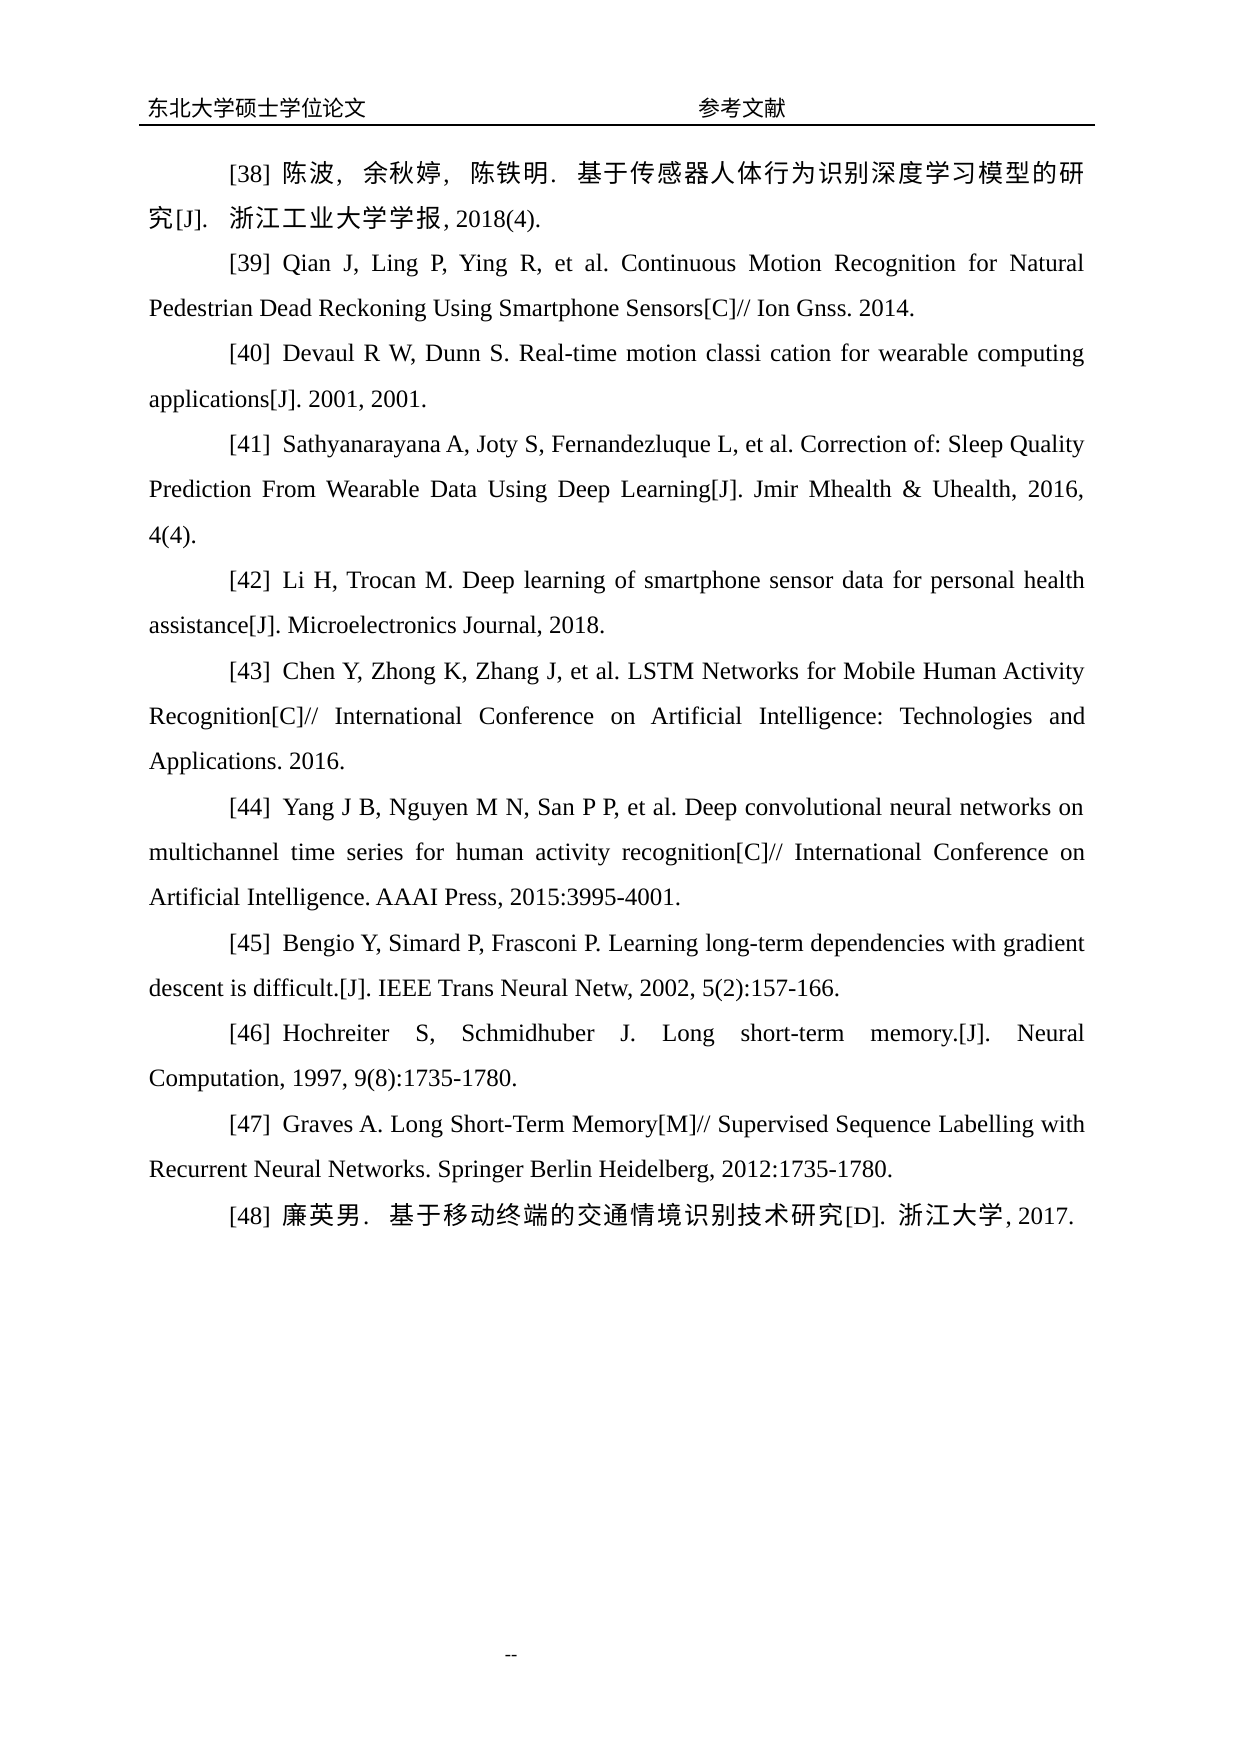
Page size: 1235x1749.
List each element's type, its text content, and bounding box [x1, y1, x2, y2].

list 廉英男. 基于移动终端的交通情境识别技术研究[D]. 浙江大学, 2017. [149, 1191, 1086, 1237]
list Yang J B, Nguyen M N, San P P, et al. Deep convolutional neural networks on multichannel time series for human activity recognition[C]// International Conference on Artificial Intelligence. AAAI Press, 2015:3995-4001. [149, 783, 1086, 919]
list Qian J, Ling P, Ying R, et al. Continuous Motion Recognition for Natural Pedestrian Dead Reckoning Using Smartphone Sensors[C]// Ion Gnss. 2014. [149, 240, 1086, 330]
list 陈波, 余秋婷, 陈铁明. 基于传感器人体行为识别深度学习模型的研究[J]. 浙江工业大学学报, 2018(4). [149, 149, 1086, 240]
list Devaul R W, Dunn S. Real-time motion classi cation for wearable computing applications[J]. 2001, 2001. [149, 330, 1086, 421]
list Sathyanarayana A, Joty S, Fernandezluque L, et al. Correction of: Sleep Quality Prediction From Wearable Data Using Deep Learning[J]. Jmir Mhealth & Uhealth, 2016, 4(4). [149, 421, 1086, 557]
list Li H, Trocan M. Deep learning of smartphone sensor data for personal health assistance[J]. Microelectronics Journal, 2018. [149, 557, 1086, 647]
list Chen Y, Zhong K, Zhang J, et al. LSTM Networks for Mobile Human Activity Recognition[C]// International Conference on Artificial Intelligence: Technologies and Applications. 2016. [149, 647, 1086, 783]
list Graves A. Long Short-Term Memory[M]// Supervised Sequence Labelling with Recurrent Neural Networks. Springer Berlin Heidelberg, 2012:1735-1780. [149, 1101, 1086, 1191]
list Bengio Y, Simard P, Frasconi P. Learning long-term dependencies with gradient descent is difficult.[J]. IEEE Trans Neural Netw, 2002, 5(2):157-166. [149, 919, 1086, 1010]
list Hochreiter S, Schmidhuber J. Long short-term memory.[J]. Neural Computation, 1997, 9(8):1735-1780. [149, 1010, 1086, 1101]
